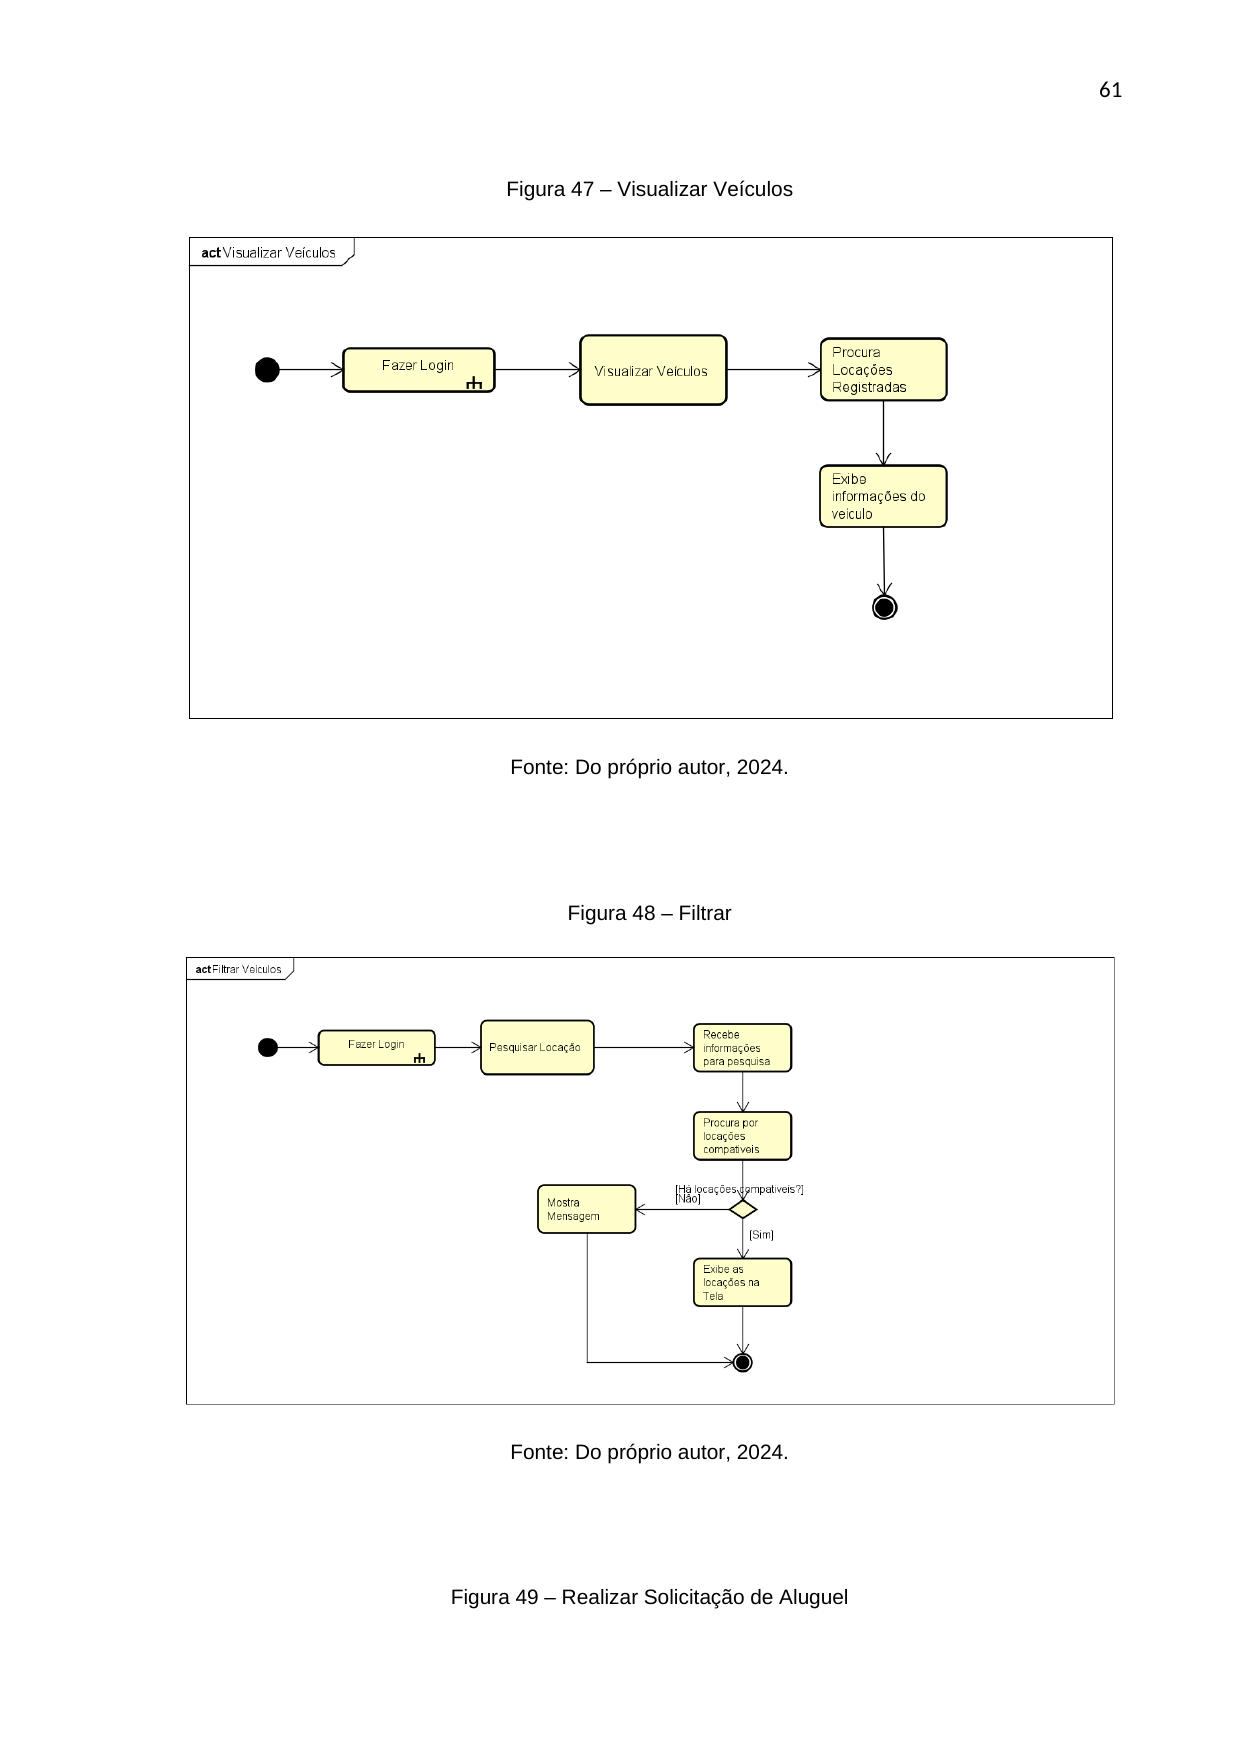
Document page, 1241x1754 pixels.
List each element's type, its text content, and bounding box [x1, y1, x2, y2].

text Figura 47 – Visualizar Veículos [177, 177, 1122, 201]
text Figura 49 – Realizar Solicitação de Aluguel [177, 1585, 1122, 1609]
text Fonte: Do próprio autor, 2024. [177, 755, 1122, 779]
picture [177, 948, 1123, 1413]
text Figura 48 – Filtrar [177, 901, 1122, 924]
picture [177, 225, 1123, 729]
text Fonte: Do próprio autor, 2024. [177, 1439, 1122, 1463]
